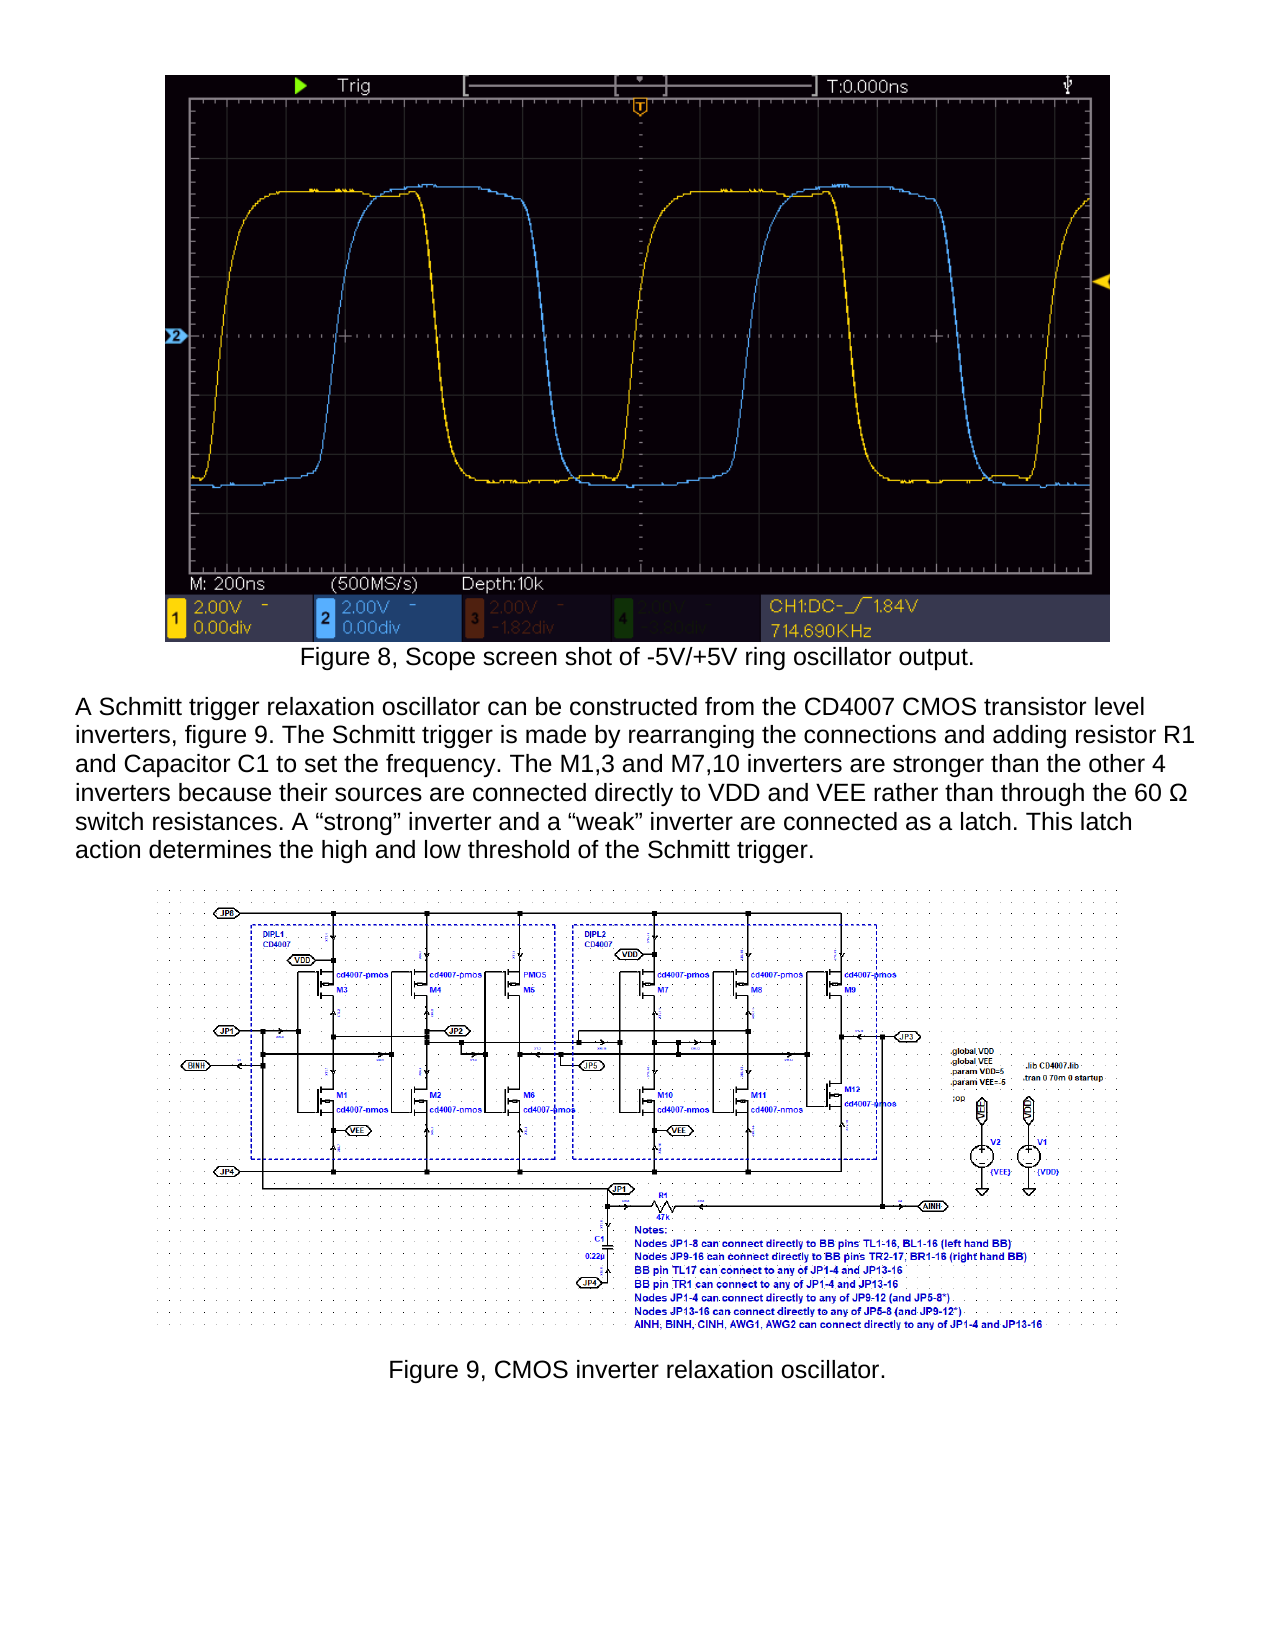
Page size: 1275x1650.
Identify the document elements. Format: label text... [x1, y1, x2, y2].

text Figure 8, Scope screen shot of -5V/+5V ring oscillator output. [75, 642, 1200, 671]
text A Schmitt trigger relaxation oscillator can be constructed from the CD4007 CMOS transistor level inverters, figure 9. The Schmitt trigger is made by rearranging the connections and adding resistor R1 and Capacitor C1 to set the frequency. The M1,3 and M7,10 inverters are stronger than the other 4 inverters because their sources are connected directly to VDD and VEE rather than through the 60 Ω switch resistances. A “strong” inverter and a “weak” inverter are connected as a latch. This latch action determines the high and low threshold of the Schmitt trigger. [75, 692, 1200, 864]
text Figure 9, CMOS inverter relaxation oscillator. [75, 1355, 1200, 1384]
picture [150, 885, 1125, 1335]
picture [165, 75, 1110, 642]
